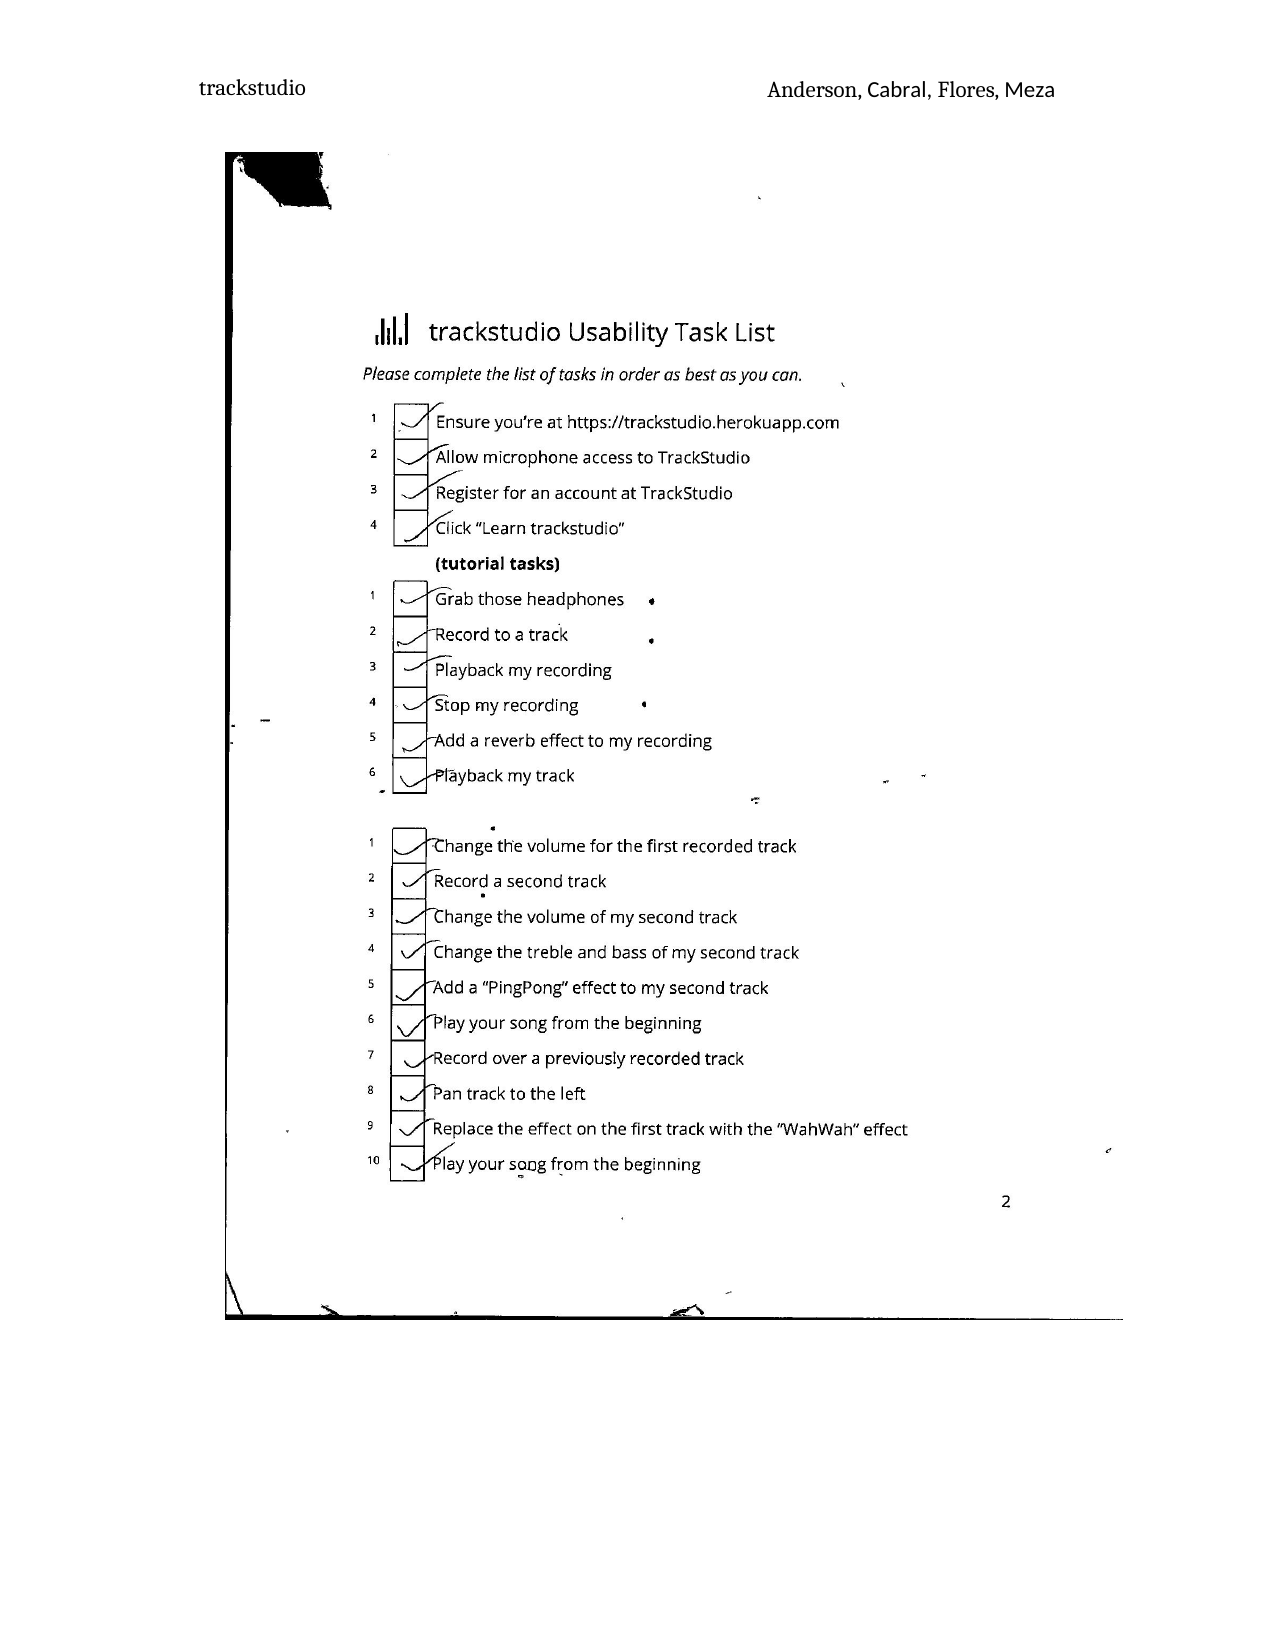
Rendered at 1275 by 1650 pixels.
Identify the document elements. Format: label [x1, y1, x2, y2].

picture [225, 152, 1123, 1320]
